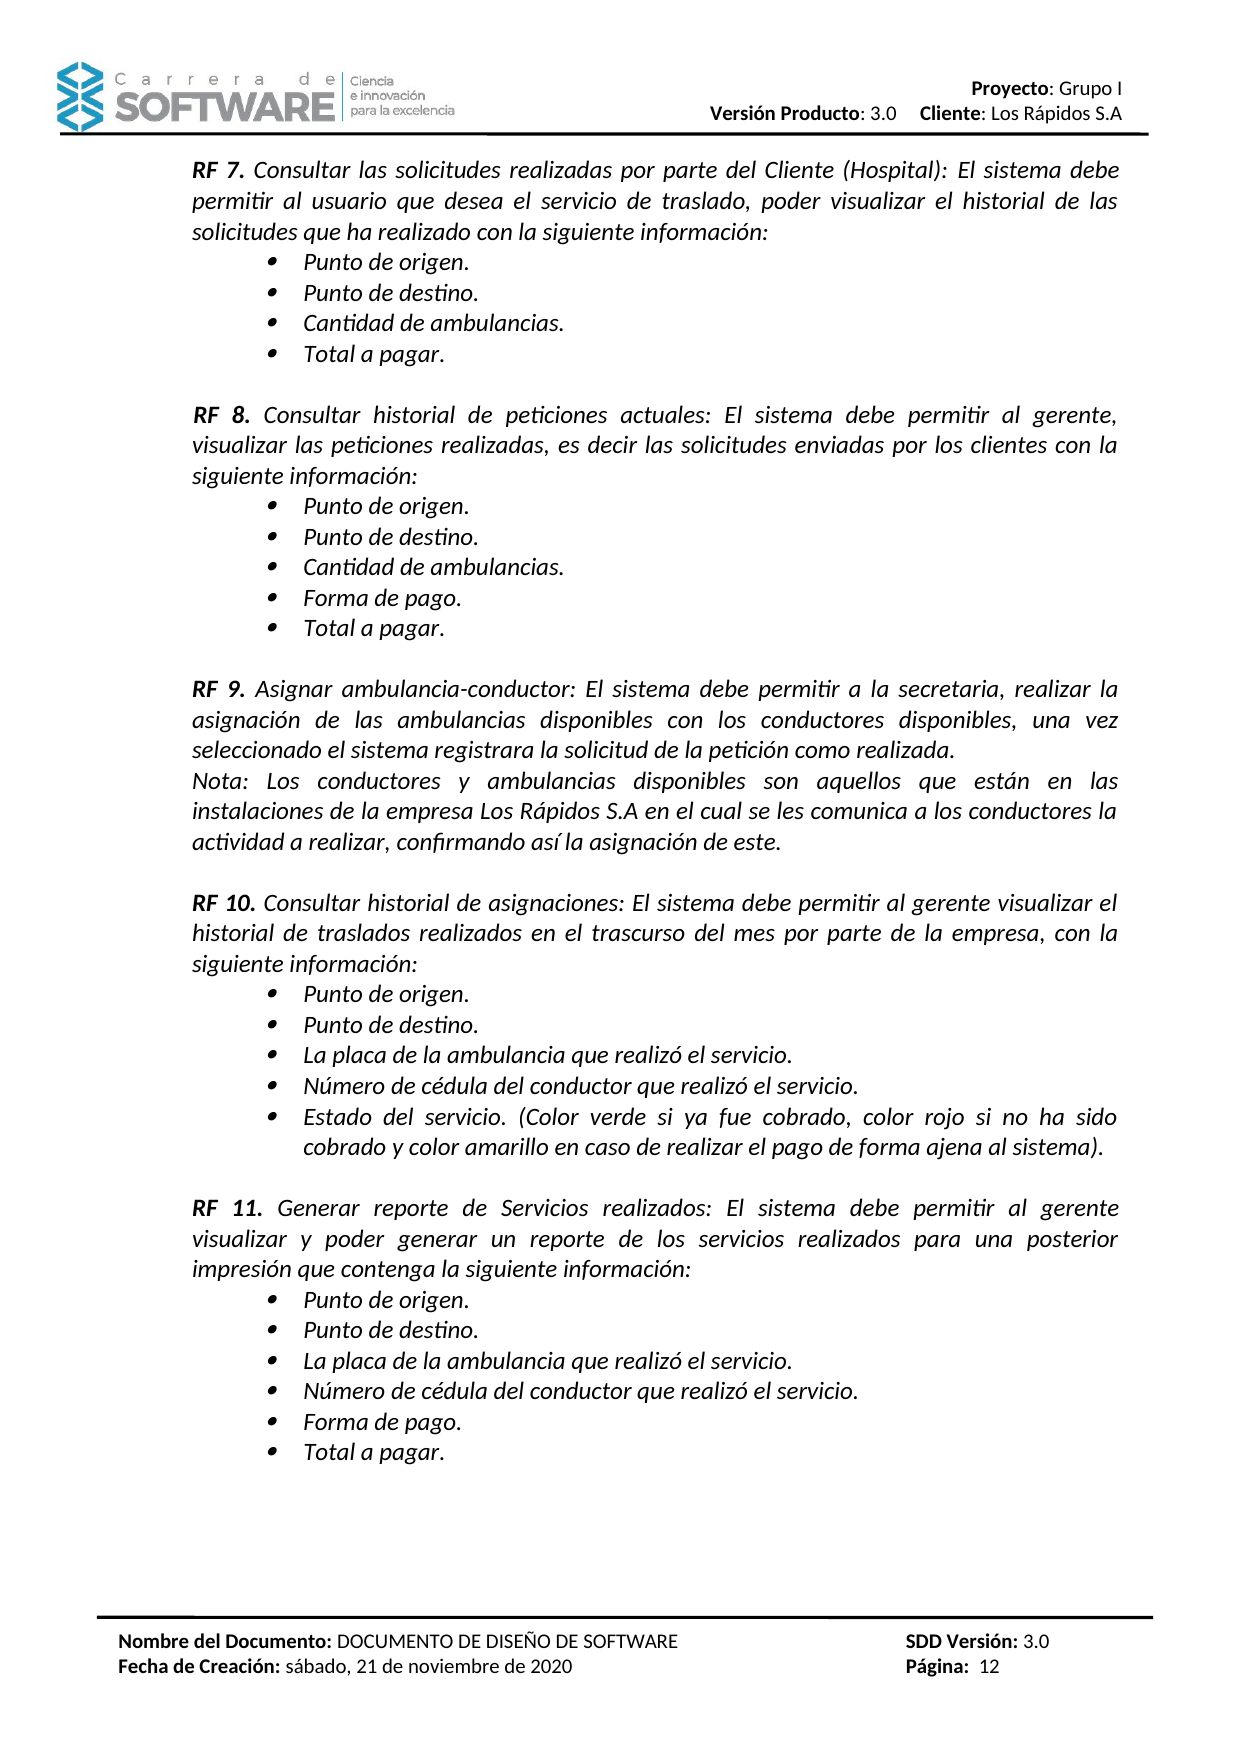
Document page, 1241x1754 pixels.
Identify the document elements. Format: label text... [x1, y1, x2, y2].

text RF 10. Consultar historial de asignaciones: El sistema debe permitir al gerente visualizar el historial de traslados realizados en el trascurso del mes por parte de la empresa, con la siguiente información: [192, 887, 1122, 979]
list Cantidad de ambulancias. [266, 551, 1122, 582]
list Total a pagar. [266, 338, 1122, 368]
list Punto de destino. [266, 277, 1122, 307]
list Estado del servicio. (Color verde si ya fue cobrado, color rojo si no ha sido cobrado y color amarillo en caso de realizar el pago de forma ajena al sistema). [266, 1101, 1122, 1162]
text RF 7. Consultar las solicitudes realizadas por parte del Cliente (Hospital): El sistema debe permitir al usuario que desea el servicio de traslado, poder visualizar el historial de las solicitudes que ha realizado con la siguiente información: [192, 154, 1122, 246]
list Número de cédula del conductor que realizó el servicio. [266, 1070, 1122, 1101]
list Punto de origen. [266, 1284, 1122, 1314]
picture [46, 46, 461, 154]
text Nota: Los conductores y ambulancias disponibles son aquellos que están en las instalaciones de la empresa Los Rápidos S.A en el cual se les comunica a los conductores la actividad a realizar, confirmando así la asignación de este. [192, 765, 1122, 857]
list Punto de origen. [266, 979, 1122, 1009]
list Total a pagar. [266, 1436, 1122, 1467]
text RF 8. Consultar historial de peticiones actuales: El sistema debe permitir al gerente, visualizar las peticiones realizadas, es decir las solicitudes enviadas por los clientes con la siguiente información: [192, 399, 1122, 490]
list La placa de la ambulancia que realizó el servicio. [266, 1040, 1122, 1070]
list Forma de pago. [266, 1406, 1122, 1436]
list Forma de pago. [266, 582, 1122, 612]
list Punto de destino. [266, 1009, 1122, 1040]
text RF 9. Asignar ambulancia-conductor: El sistema debe permitir a la secretaria, realizar la asignación de las ambulancias disponibles con los conductores disponibles, una vez seleccionado el sistema registrara la solicitud de la petición como realizada. [192, 673, 1122, 765]
list Punto de destino. [266, 1314, 1122, 1345]
list Punto de origen. [266, 246, 1122, 277]
list Punto de origen. [266, 490, 1122, 521]
list Número de cédula del conductor que realizó el servicio. [266, 1375, 1122, 1406]
list La placa de la ambulancia que realizó el servicio. [266, 1345, 1122, 1375]
list Punto de destino. [266, 521, 1122, 551]
list Cantidad de ambulancias. [266, 307, 1122, 338]
list Total a pagar. [266, 612, 1122, 643]
text RF 11. Generar reporte de Servicios realizados: El sistema debe permitir al gerente visualizar y poder generar un reporte de los servicios realizados para una posterior impresión que contenga la siguiente información: [192, 1192, 1122, 1284]
